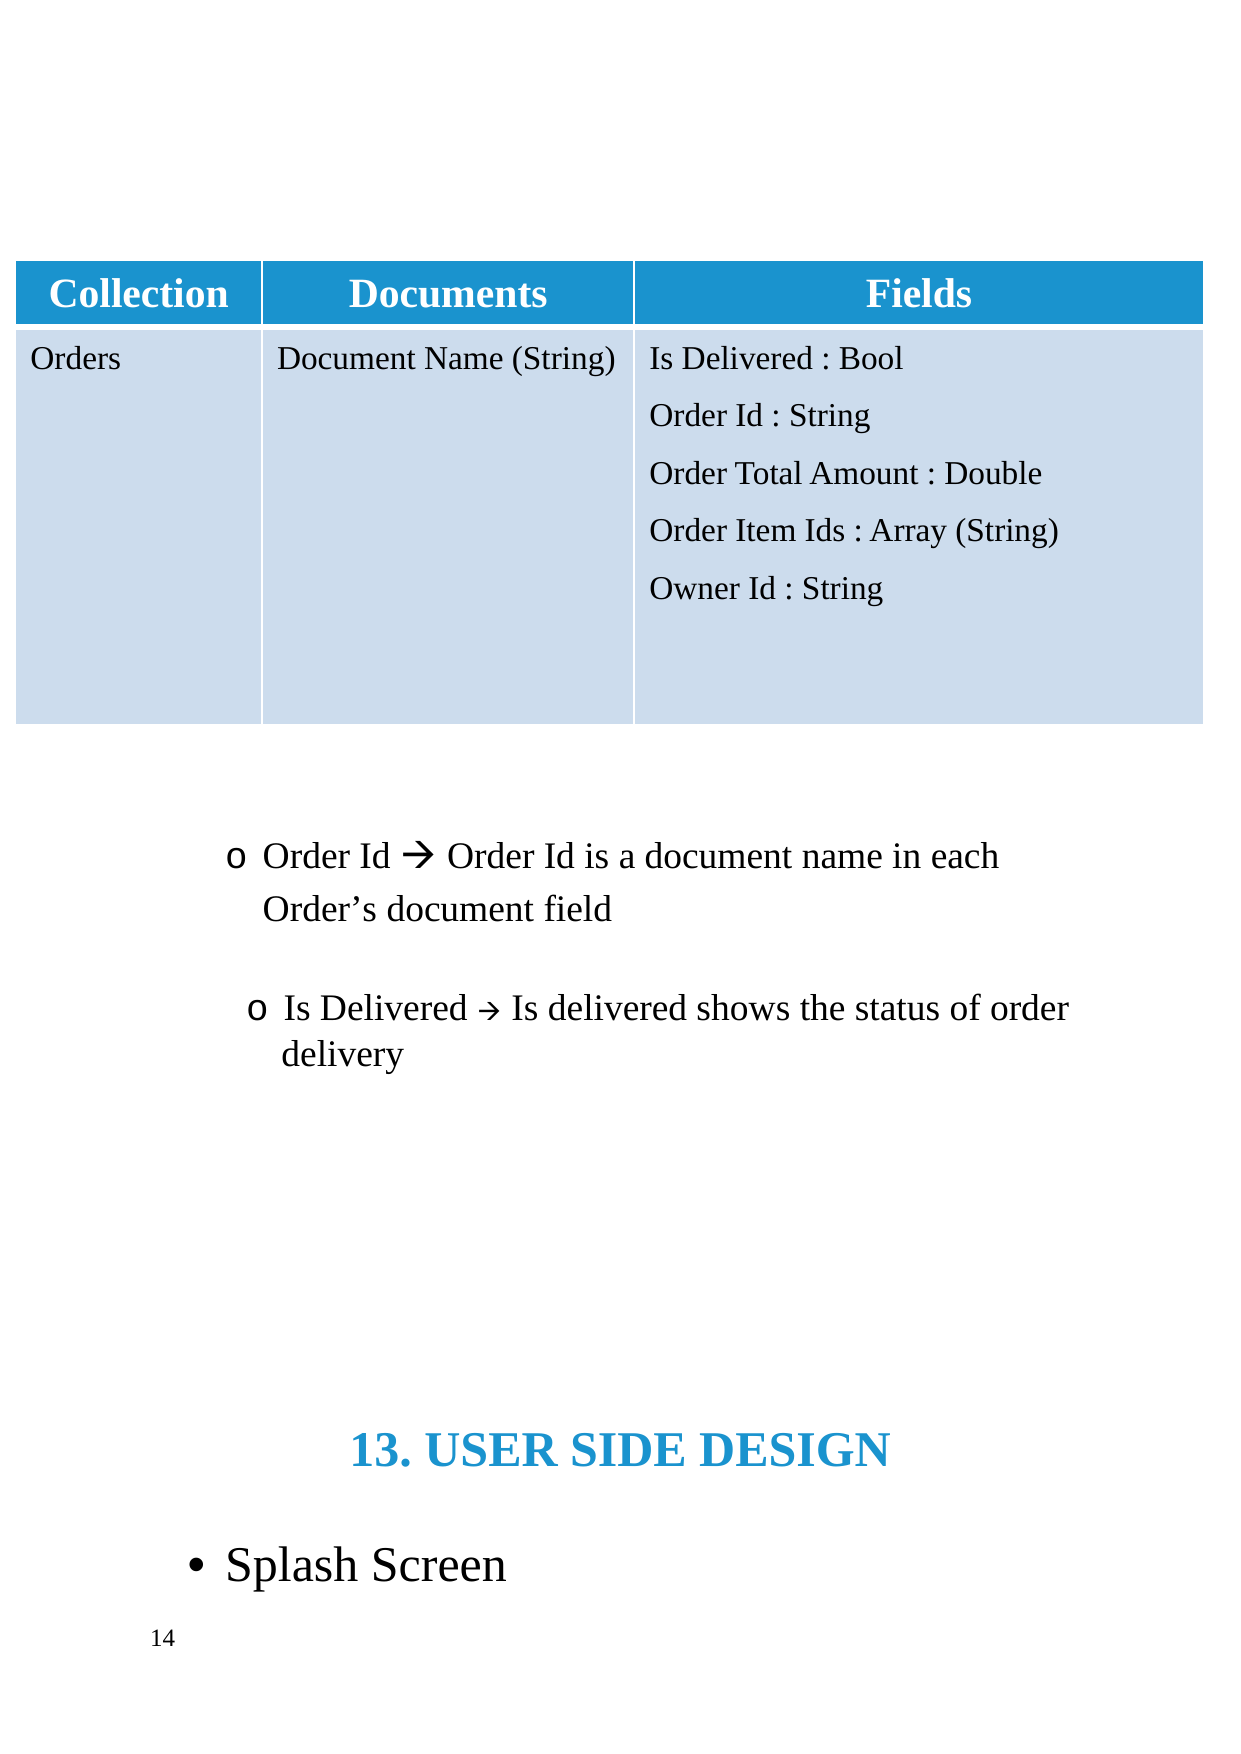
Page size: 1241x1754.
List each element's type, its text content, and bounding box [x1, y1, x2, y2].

table_cell Document Name (String) [263, 330, 633, 724]
list Order Id Order Id is a document name in each Order’s document field [225, 833, 1090, 929]
table_cell Orders [16, 330, 261, 724]
table_header Fields [635, 261, 1203, 324]
table_header Collection [16, 261, 261, 324]
table_cell Is Delivered : Bool Order Id : String Order Total Amount : Double Order Item Ids : Array (String) Owner Id : String [635, 330, 1203, 724]
text 13. USER SIDE DESIGN [150, 1420, 1090, 1477]
list Is Delivered Is delivered shows the status of order [225, 985, 1090, 1032]
table_header Documents [263, 261, 633, 324]
text delivery [150, 1032, 1090, 1075]
list Splash Screen [187, 1535, 1090, 1593]
